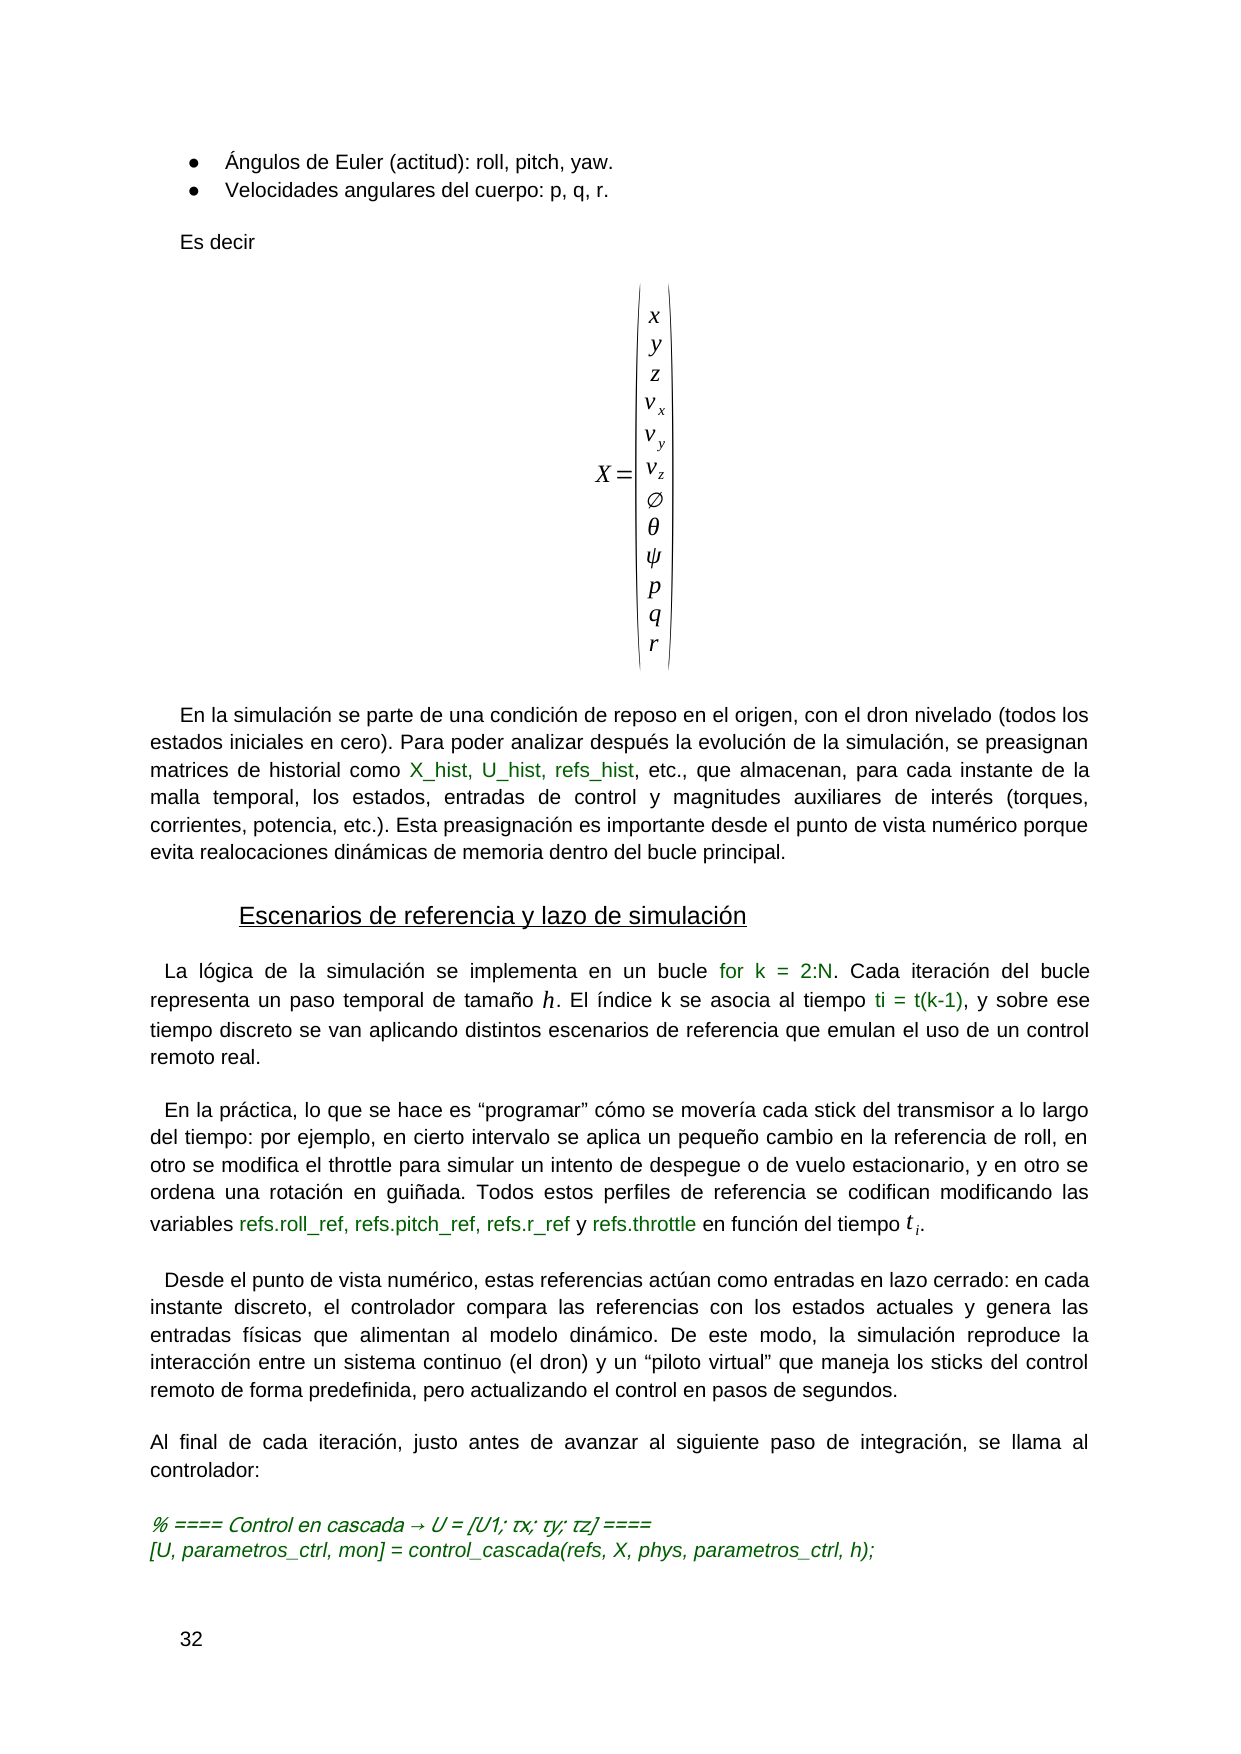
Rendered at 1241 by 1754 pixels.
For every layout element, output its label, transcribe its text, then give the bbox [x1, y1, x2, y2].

text [U, parametros_ctrl, mon] = control_cascada(refs, X, phys, parametros_ctrl, h); [150, 1538, 1090, 1562]
list Ángulos de Euler (actitud): roll, pitch, yaw. [187, 150, 1090, 174]
text En la simulación se parte de una condición de reposo en el origen, con el dron nivelado (todos los estados iniciales en cero). Para poder analizar después la evolución de la simulación, se preasignan matrices de historial como X_hist, U_hist, refs_hist, etc., que almacenan, para cada instante de la malla temporal, los estados, entradas de control y magnitudes auxiliares de interés (torques, corrientes, potencia, etc.). Esta preasignación es importante desde el punto de vista numérico porque evita realocaciones dinámicas de memoria dentro del bucle principal. [150, 703, 1090, 864]
text Al final de cada iteración, justo antes de avanzar al siguiente paso de integración, se llama al controlador: [150, 1430, 1090, 1482]
text Desde el punto de vista numérico, estas referencias actúan como entradas en lazo cerrado: en cada instante discreto, el controlador compara las referencias con los estados actuales y genera las entradas físicas que alimentan al modelo dinámico. De este modo, la simulación reproduce la interacción entre un sistema continuo (el dron) y un “piloto virtual” que maneja los sticks del control remoto de forma predefinida, pero actualizando el control en pasos de segundos. [150, 1268, 1090, 1402]
text Es decir [150, 230, 1090, 254]
subtitle Escenarios de referencia y lazo de simulación [150, 901, 1090, 930]
text La lógica de la simulación se implementa en un bucle for k = 2:N. Cada iteración del bucle representa un paso temporal de tamaño . El índice k se asocia al tiempo ti = t(k-1), y sobre ese tiempo discreto se van aplicando distintos escenarios de referencia que emulan el uso de un control remoto real. [150, 959, 1090, 1069]
text En la práctica, lo que se hace es “programar” cómo se movería cada stick del transmisor a lo largo del tiempo: por ejemplo, en cierto intervalo se aplica un pequeño cambio en la referencia de roll, en otro se modifica el throttle para simular un intento de despegue o de vuelo estacionario, y en otro se ordena una rotación en guiñada. Todos estos perfiles de referencia se codifican modificando las variables refs.roll_ref, refs.pitch_ref, refs.r_ref y refs.throttle en función del tiempo . [150, 1098, 1090, 1239]
text % ==== Control en cascada → U = [U1; τx; τy; τz] ==== [150, 1510, 1090, 1538]
list Velocidades angulares del cuerpo: p, q, r. [187, 177, 1090, 201]
